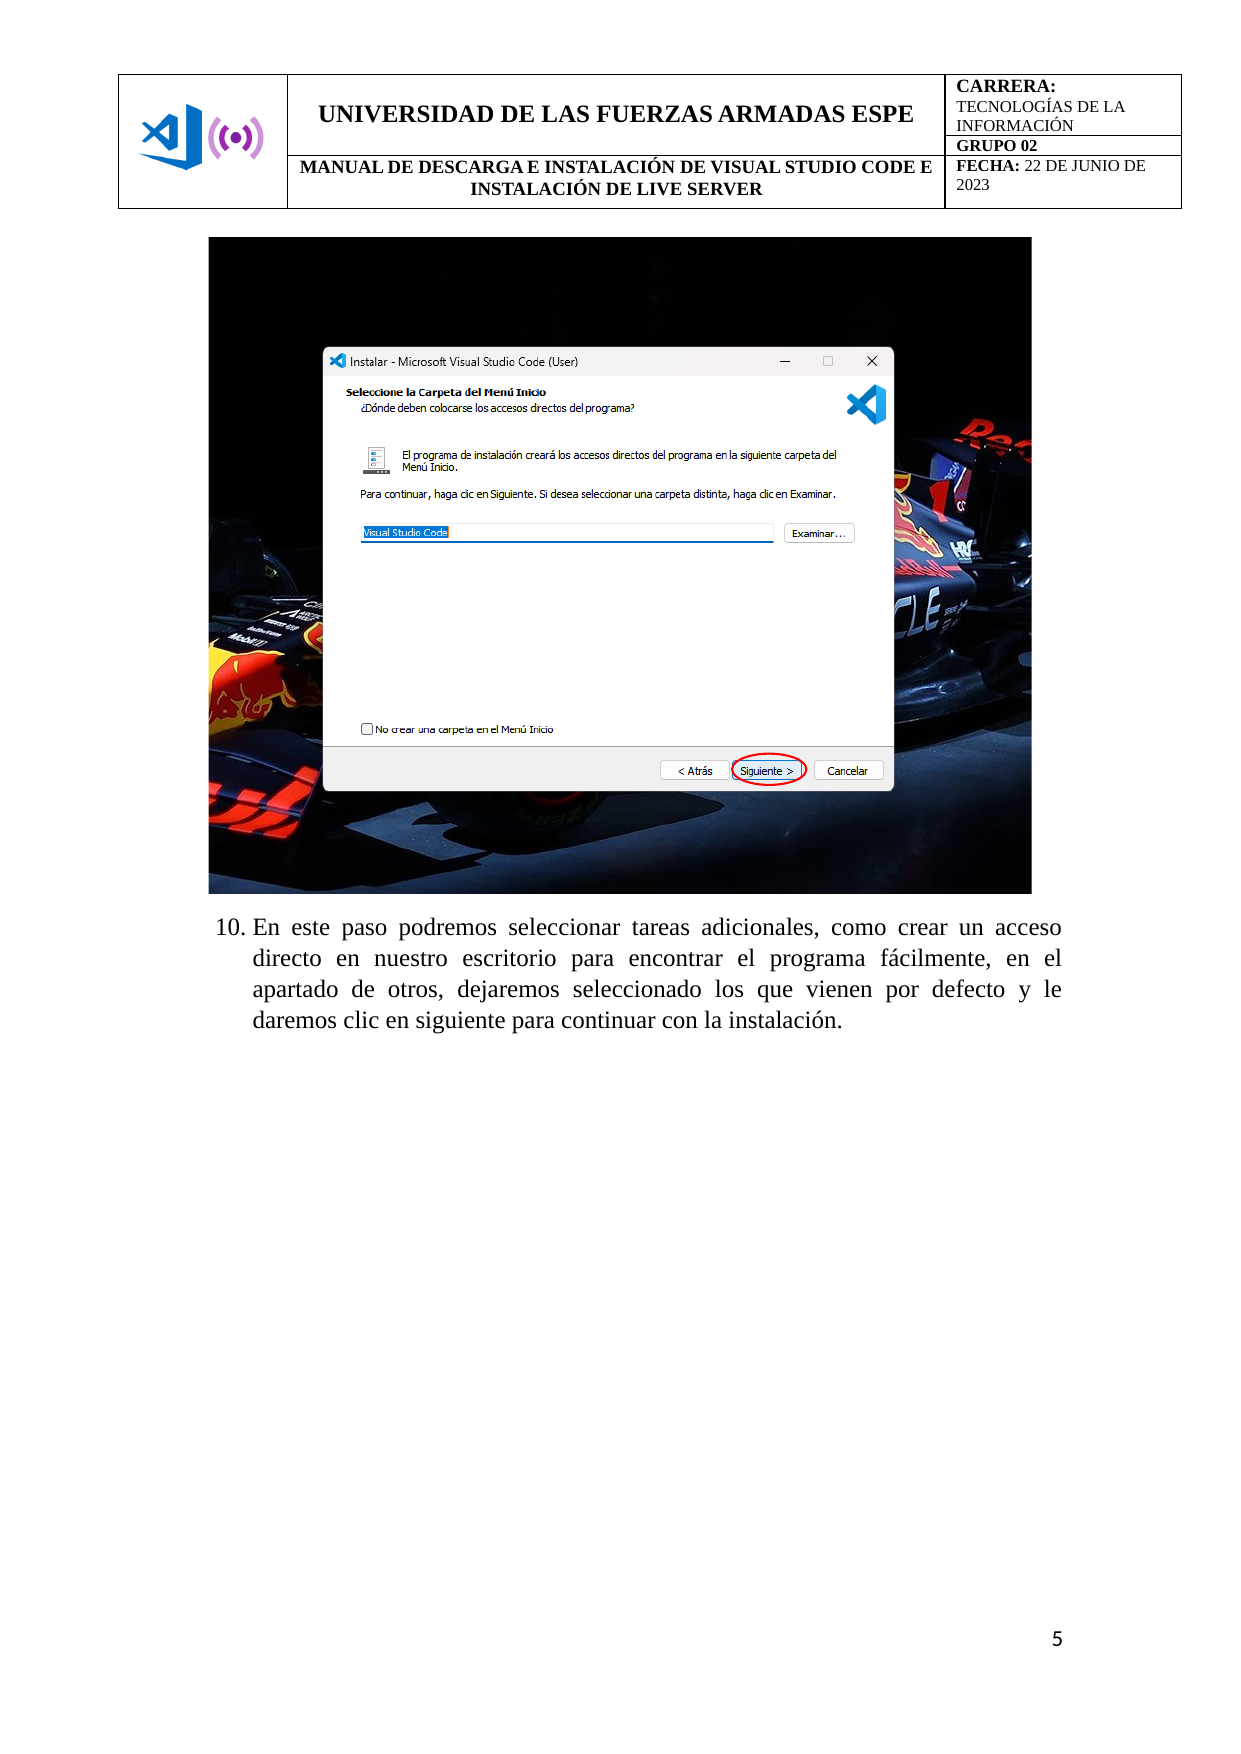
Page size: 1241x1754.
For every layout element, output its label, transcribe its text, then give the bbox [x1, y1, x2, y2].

list En este paso podremos seleccionar tareas adicionales, como crear un acceso directo en nuestro escritorio para encontrar el programa fácilmente, en el apartado de otros, dejaremos seleccionado los que vienen por defecto y le daremos clic en siguiente para continuar con la instalación. [215, 912, 1063, 1034]
picture [130, 97, 277, 181]
picture [208, 237, 1032, 894]
